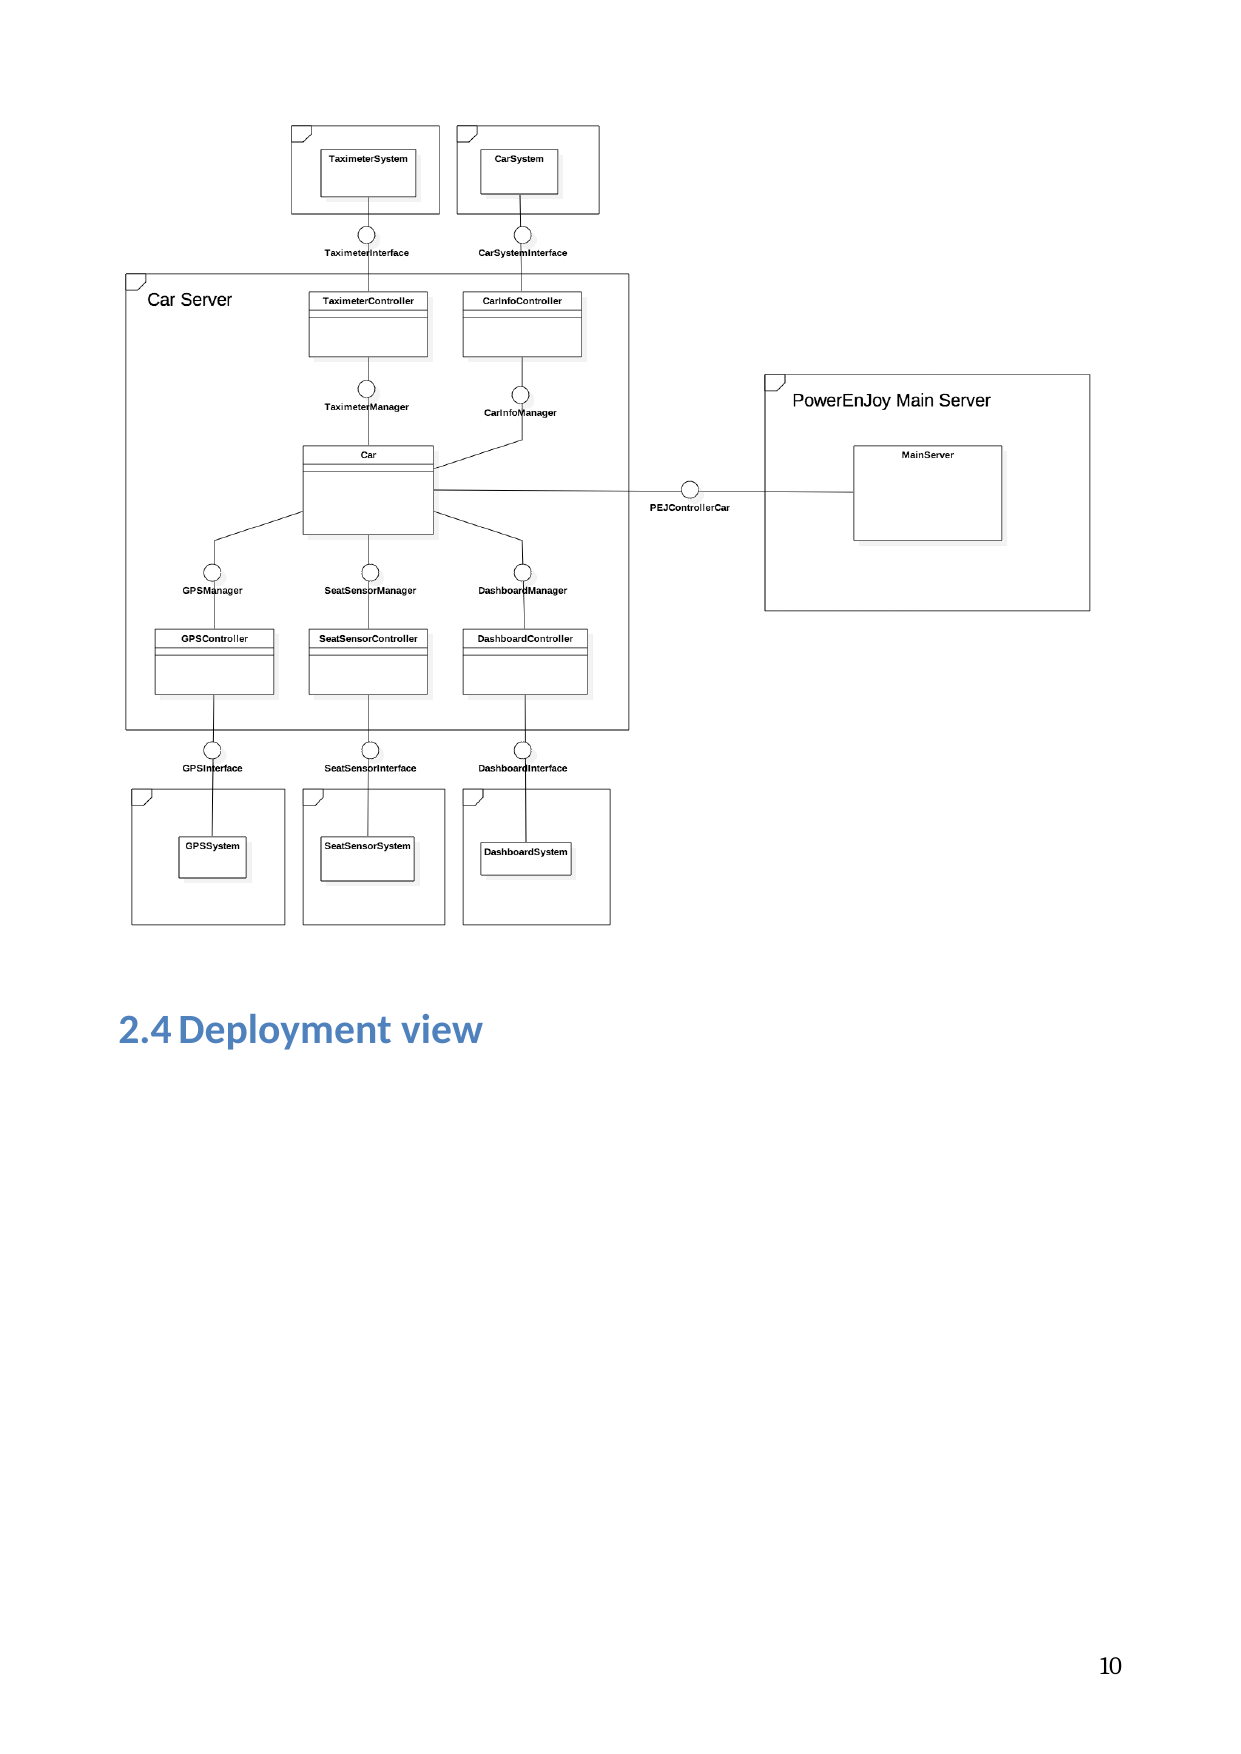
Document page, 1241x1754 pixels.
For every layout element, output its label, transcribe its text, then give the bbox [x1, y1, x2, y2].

picture [118, 118, 1119, 954]
subtitle Deployment view [118, 1003, 1122, 1054]
